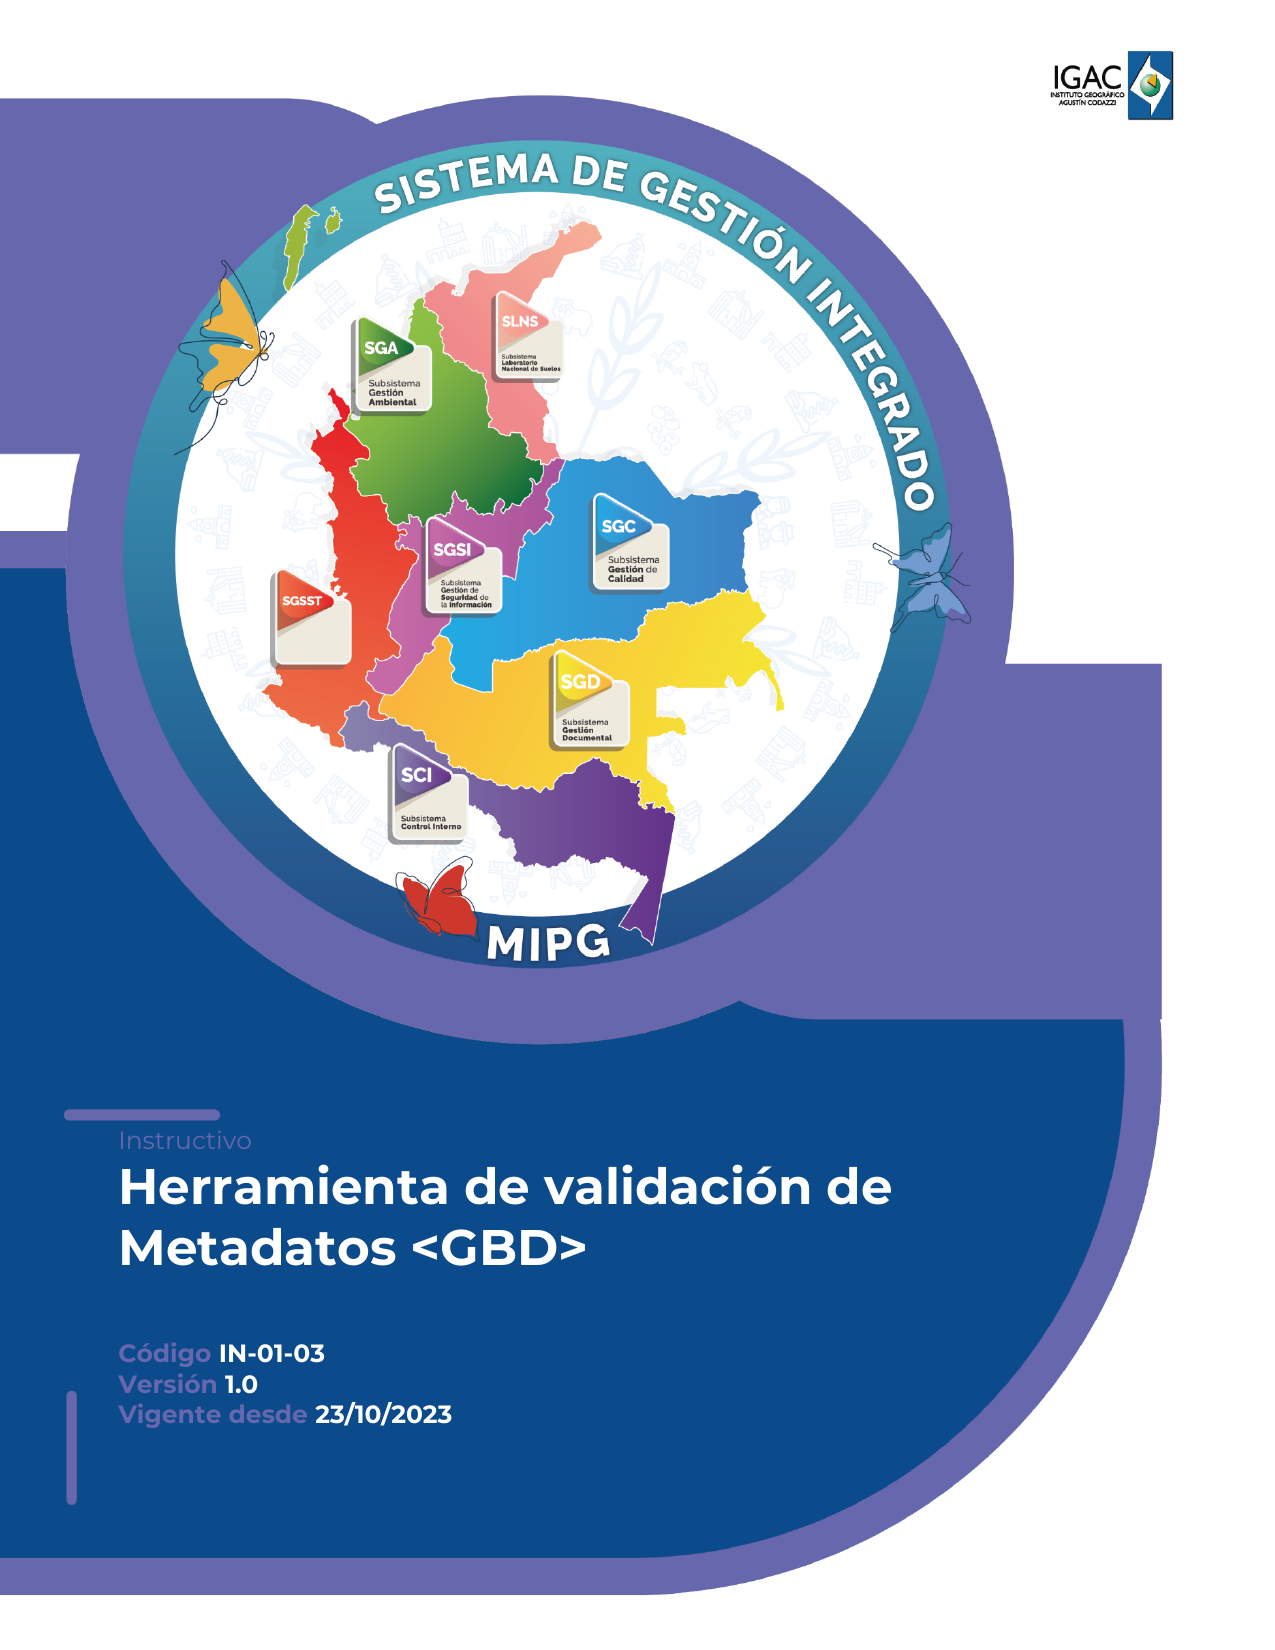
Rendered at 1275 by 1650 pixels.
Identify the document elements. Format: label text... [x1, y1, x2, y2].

text Versión 1.0 [118, 1369, 1157, 1400]
picture [0, 0, 1219, 1650]
text Vigente desde 23/10/2023 [118, 1400, 1157, 1430]
text Instructivo [118, 1125, 1157, 1156]
text Código IN-01-03 [118, 1339, 1157, 1369]
text Herramienta de validación de Metadatos <GBD> [118, 1156, 1157, 1278]
